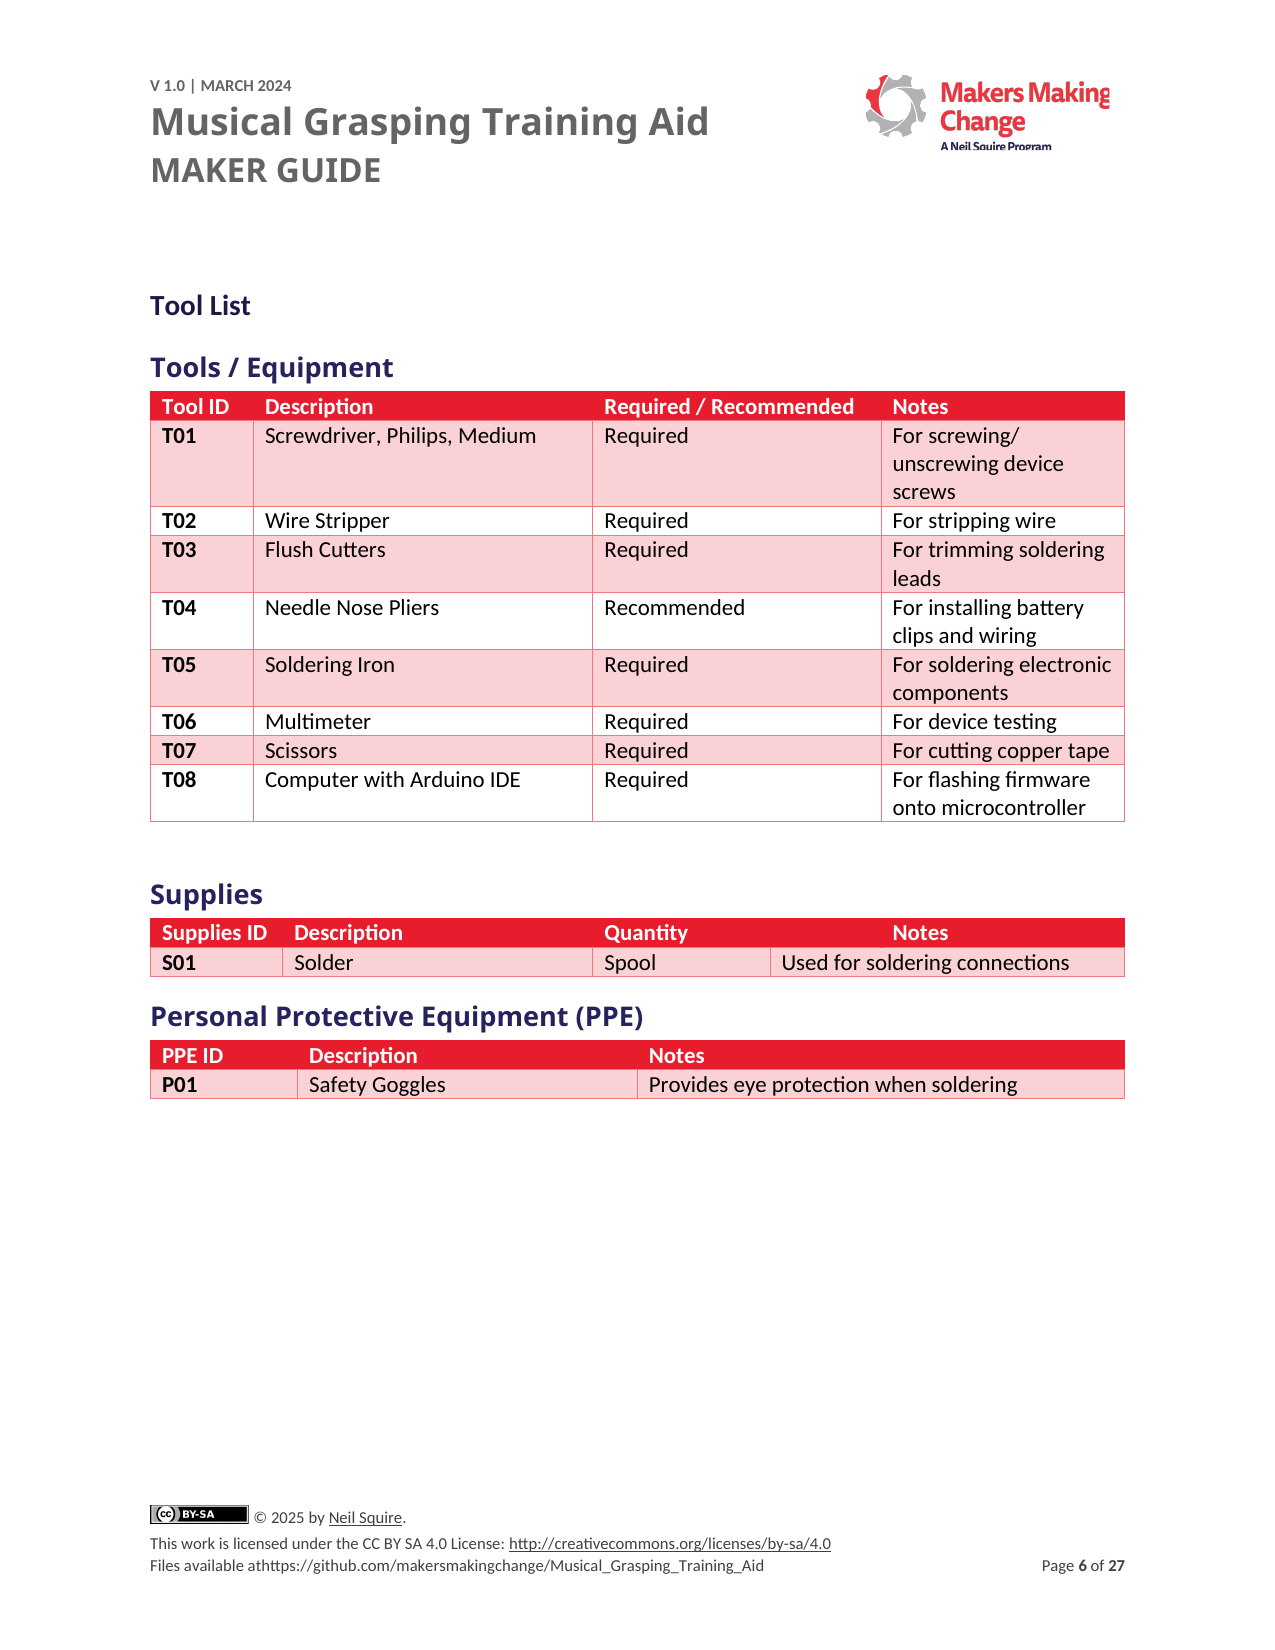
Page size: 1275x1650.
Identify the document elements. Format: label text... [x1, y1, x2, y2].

table_cell T05 [151, 650, 253, 706]
table_cell Used for soldering connections [771, 948, 1124, 976]
table_cell Required [593, 765, 881, 821]
table_cell Required [593, 507, 881, 534]
table_cell Multimeter [254, 707, 592, 735]
table_cell For installing battery clips and wiring [882, 593, 1124, 649]
table_header PPE ID [151, 1041, 297, 1069]
table_header Tool ID [151, 393, 253, 420]
table_cell S01 [151, 948, 282, 976]
table_cell T01 [151, 421, 253, 506]
table_cell Solder [283, 948, 592, 976]
table_cell P01 [151, 1070, 297, 1098]
table_header Description [298, 1041, 637, 1069]
table_cell For device testing [882, 707, 1124, 735]
table_header Notes [882, 919, 1124, 947]
table_cell Computer with Arduino IDE [254, 765, 592, 821]
table_cell Required [593, 736, 881, 764]
table_cell Soldering Iron [254, 650, 592, 706]
table_cell T08 [151, 765, 253, 821]
table_cell Required [593, 536, 881, 592]
table_cell Spool [593, 948, 770, 976]
table_cell T07 [151, 736, 253, 764]
subtitle Supplies [150, 875, 1125, 912]
table_cell T04 [151, 593, 253, 649]
table_cell For screwing/ unscrewing device screws [882, 421, 1124, 506]
table_header Description [254, 393, 592, 420]
subtitle Personal Protective Equipment (PPE) [150, 997, 1125, 1034]
picture [865, 75, 1110, 151]
subtitle Tools / Equipment [150, 349, 1125, 386]
table_cell Required [593, 707, 881, 735]
table_cell Recommended [593, 593, 881, 649]
table_cell For soldering electronic components [882, 650, 1124, 706]
table_cell Needle Nose Pliers [254, 593, 592, 649]
table_cell T02 [151, 507, 253, 534]
table_cell Provides eye protection when soldering [638, 1070, 1124, 1098]
table_cell Scissors [254, 736, 592, 764]
table_cell T06 [151, 707, 253, 735]
table_header Supplies ID [151, 919, 282, 947]
table_header Description [283, 919, 592, 947]
table_cell Flush Cutters [254, 536, 592, 592]
table_cell T03 [151, 536, 253, 592]
table_header Required / Recommended [593, 393, 881, 420]
table_cell Safety Goggles [298, 1070, 637, 1098]
picture [150, 1505, 249, 1524]
table_cell For stripping wire [882, 507, 1124, 534]
table_header Quantity [593, 919, 881, 947]
subtitle Tool List [150, 287, 1125, 323]
table_cell Screwdriver, Philips, Medium [254, 421, 592, 506]
table_cell Wire Stripper [254, 507, 592, 534]
table_header Notes [882, 393, 1124, 420]
table_cell For trimming soldering leads [882, 536, 1124, 592]
table_cell Required [593, 421, 881, 506]
table_cell For flashing firmware onto microcontroller [882, 765, 1124, 821]
table_cell For cutting copper tape [882, 736, 1124, 764]
table_header Notes [638, 1041, 1124, 1069]
table_cell Required [593, 650, 881, 706]
